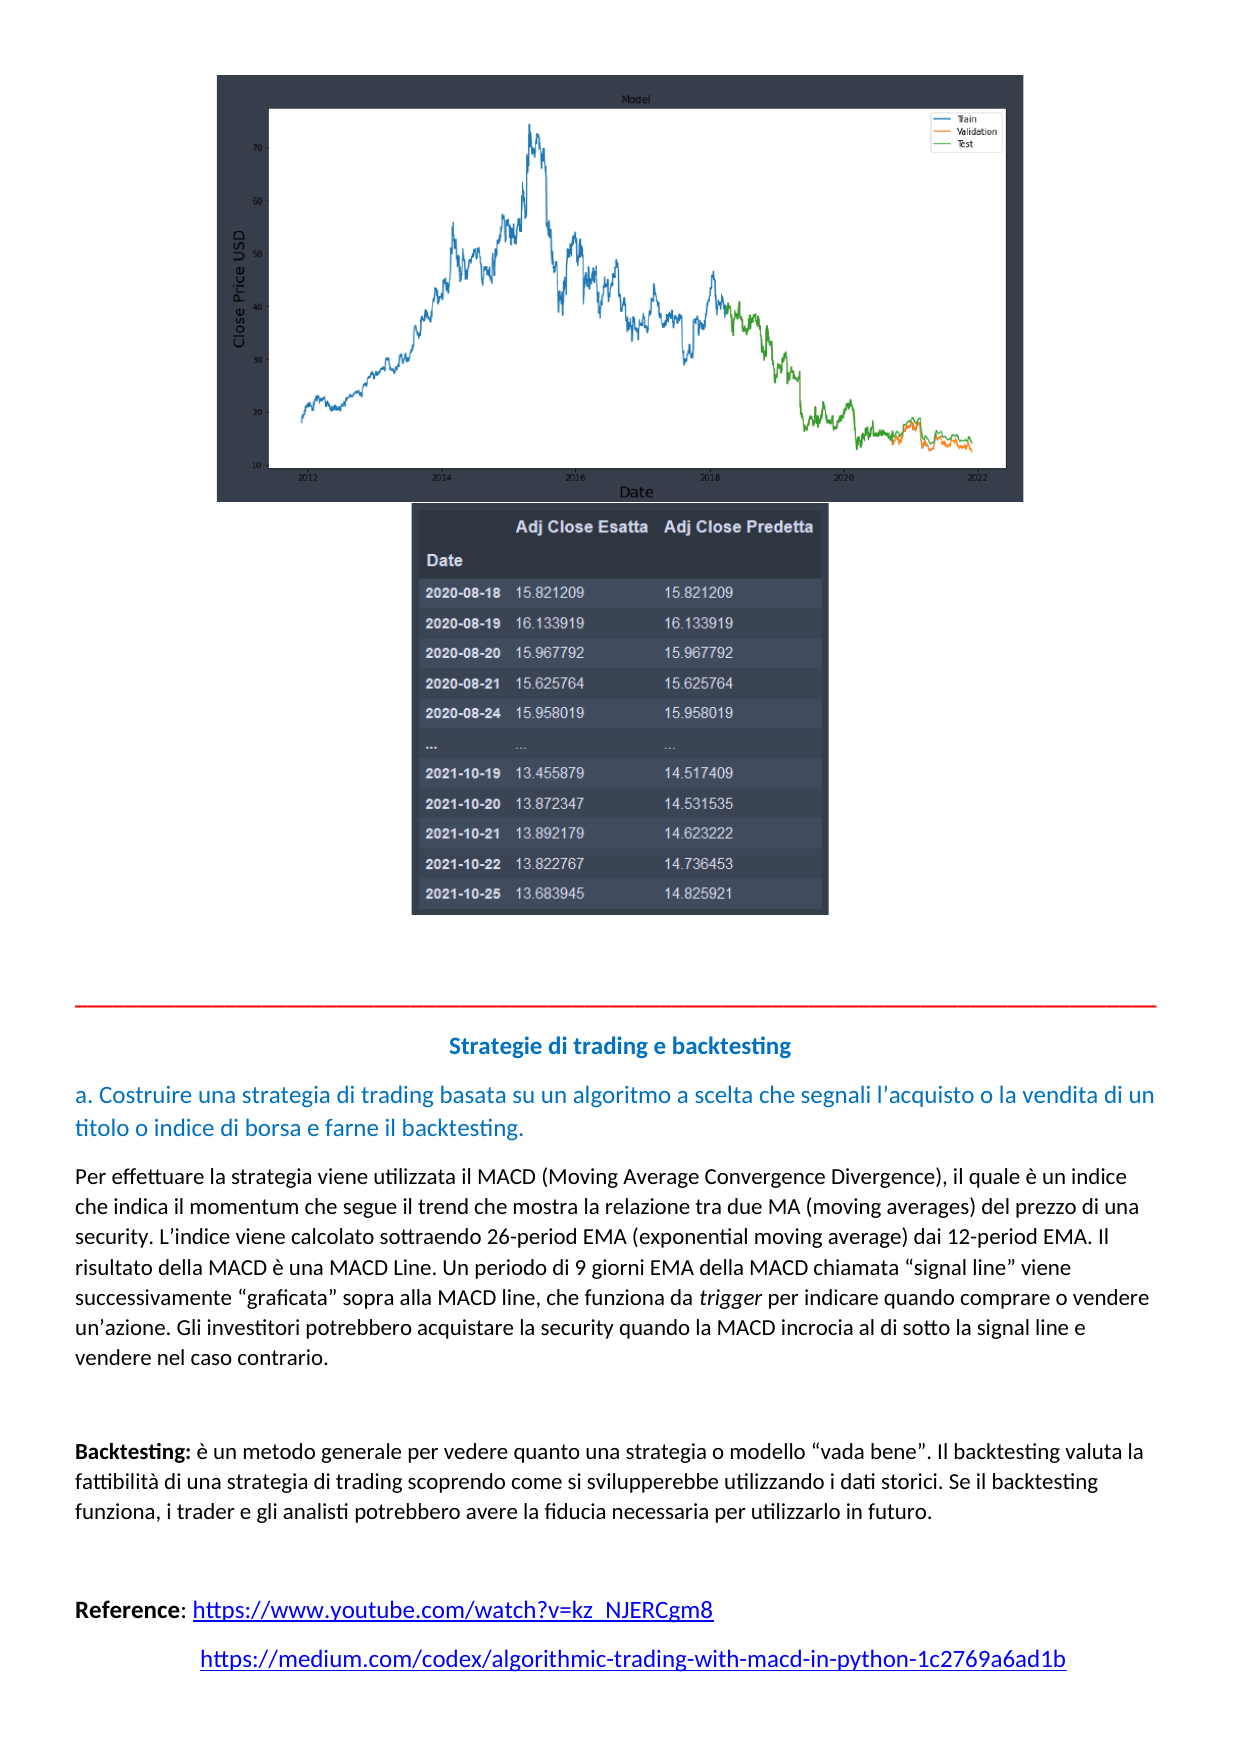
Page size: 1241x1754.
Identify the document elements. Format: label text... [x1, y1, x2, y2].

list Costruire una strategia di trading basata su un algoritmo a scelta che segnali l’acquisto o la vendita di un titolo o indice di borsa e farne il backtesting. [75, 1079, 1165, 1143]
list Reference: https://www.youtube.com/watch?v=kz_NJERCgm8 [75, 1594, 1165, 1624]
text Strategie di trading e backtesting [75, 1030, 1165, 1061]
picture [411, 503, 829, 915]
picture [216, 75, 1024, 502]
list https://medium.com/codex/algorithmic-trading-with-macd-in-python-1c2769a6ad1b [75, 1643, 1165, 1674]
list Backtesting: è un metodo generale per vedere quanto una strategia o modello “vada bene”. Il backtesting valuta la fattibilità di una strategia di trading scoprendo come si svilupperebbe utilizzando i dati storici. Se il backtesting funziona, i trader e gli analisti potrebbero avere la fiducia necessaria per utilizzarlo in futuro. [75, 1437, 1165, 1526]
text _______________________________________________________________________________________ [75, 980, 1165, 1011]
list Per effettuare la strategia viene utilizzata il MACD (Moving Average Convergence Divergence), il quale è un indice che indica il momentum che segue il trend che mostra la relazione tra due MA (moving averages) del prezzo di una security. L’indice viene calcolato sottraendo 26-period EMA (exponential moving average) dai 12-period EMA. Il risultato della MACD è una MACD Line. Un periodo di 9 giorni EMA della MACD chiamata “signal line” viene successivamente “graficata” sopra alla MACD line, che funziona da trigger per indicare quando comprare o vendere un’azione. Gli investitori potrebbero acquistare la security quando la MACD incrocia al di sotto la signal line e vendere nel caso contrario. [75, 1162, 1165, 1371]
